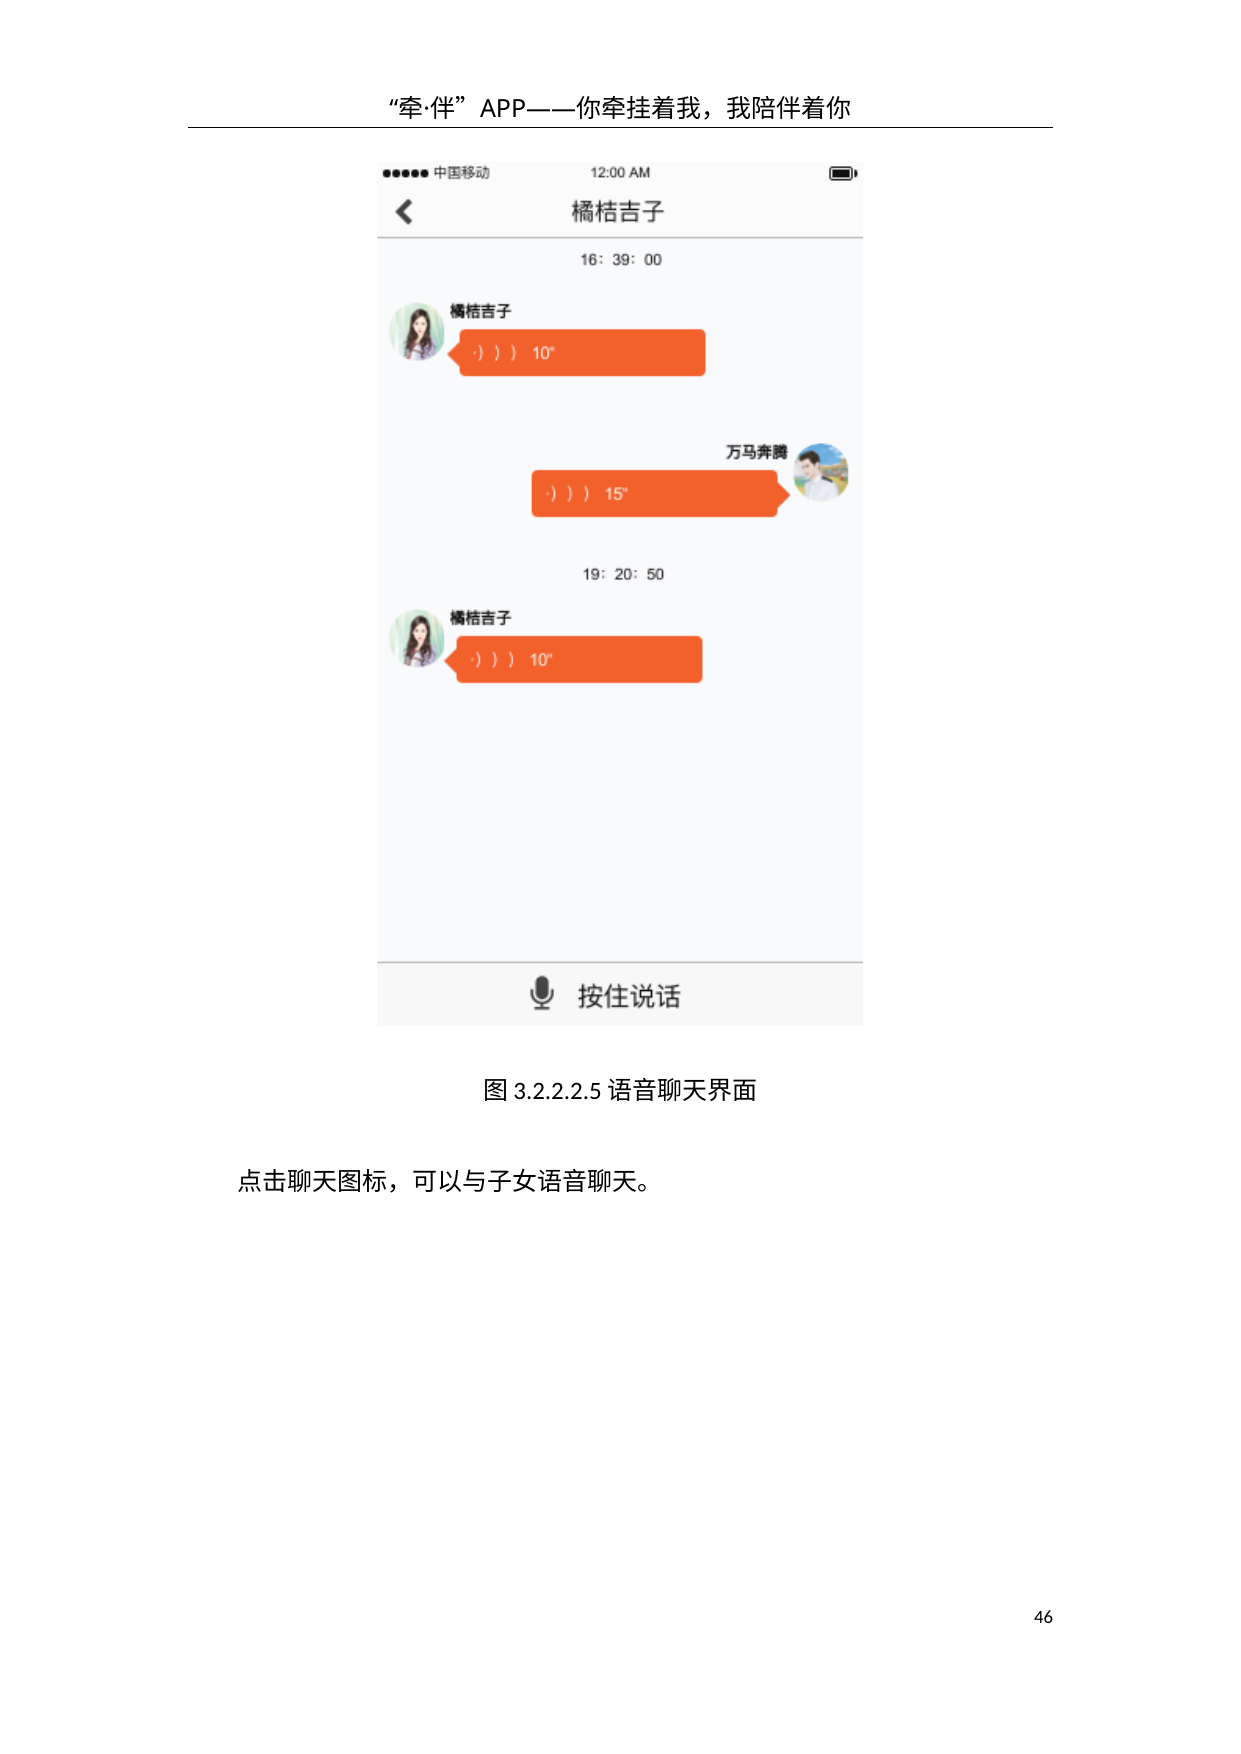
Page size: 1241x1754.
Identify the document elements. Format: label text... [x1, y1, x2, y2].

text 点击聊天图标，可以与子女语音聊天。 [187, 1147, 1053, 1212]
picture [377, 162, 864, 1026]
text 图3.2.2.2.5 语音聊天界面 [187, 1056, 1053, 1121]
